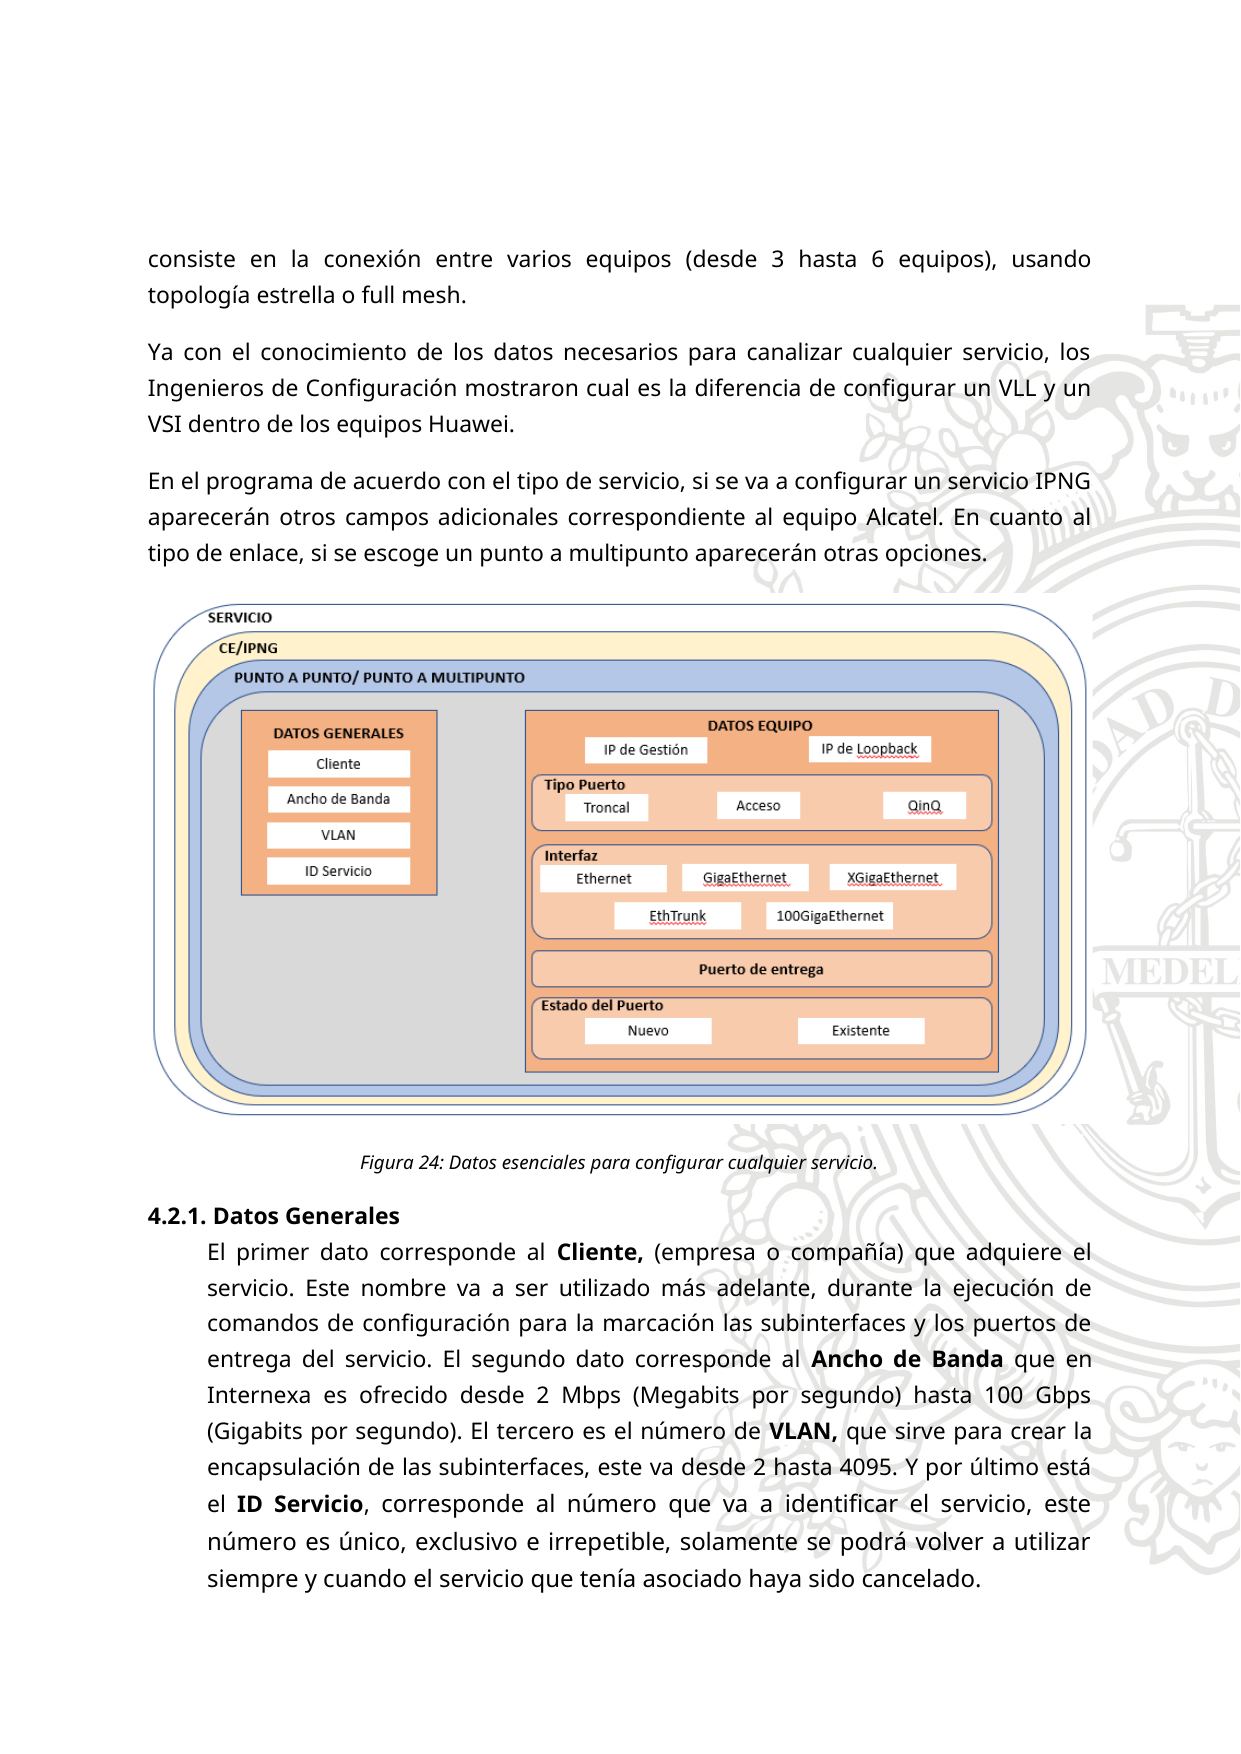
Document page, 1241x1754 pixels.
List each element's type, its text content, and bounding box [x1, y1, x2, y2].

text Ya con el conocimiento de los datos necesarios para canalizar cualquier servicio, los Ingenieros de Configuración mostraron cual es la diferencia de configurar un VLL y un VSI dentro de los equipos Huawei. [148, 336, 1092, 439]
picture [0, 234, 1241, 1616]
text El primer dato corresponde al Cliente, (empresa o compañía) que adquiere el servicio. Este nombre va a ser utilizado más adelante, durante la ejecución de comandos de configuración para la marcación las subinterfaces y los puertos de entrega del servicio. El segundo dato corresponde al Ancho de Banda que en Internexa es ofrecido desde 2 Mbps (Megabits por segundo) hasta 100 Gbps (Gigabits por segundo). El tercero es el número de VLAN, que sirve para crear la encapsulación de las subinterfaces, este va desde 2 hasta 4095. Y por último está el ID Servicio, corresponde al número que va a identificar el servicio, este número es único, exclusivo e irrepetible, solamente se podrá volver a utilizar siempre y cuando el servicio que tenía asociado haya sido cancelado. [207, 1236, 1092, 1594]
subtitle Datos Generales [148, 1199, 1092, 1231]
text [148, 243, 1092, 311]
text Figura : Datos esenciales para configurar cualquier servicio. [148, 1149, 1092, 1174]
text En el programa de acuerdo con el tipo de servicio, si se va a configurar un servicio IPNG aparecerán otros campos adicionales correspondiente al equipo Alcatel. En cuanto al tipo de enlace, si se escoge un punto a multipunto aparecerán otras opciones. [148, 465, 1092, 568]
